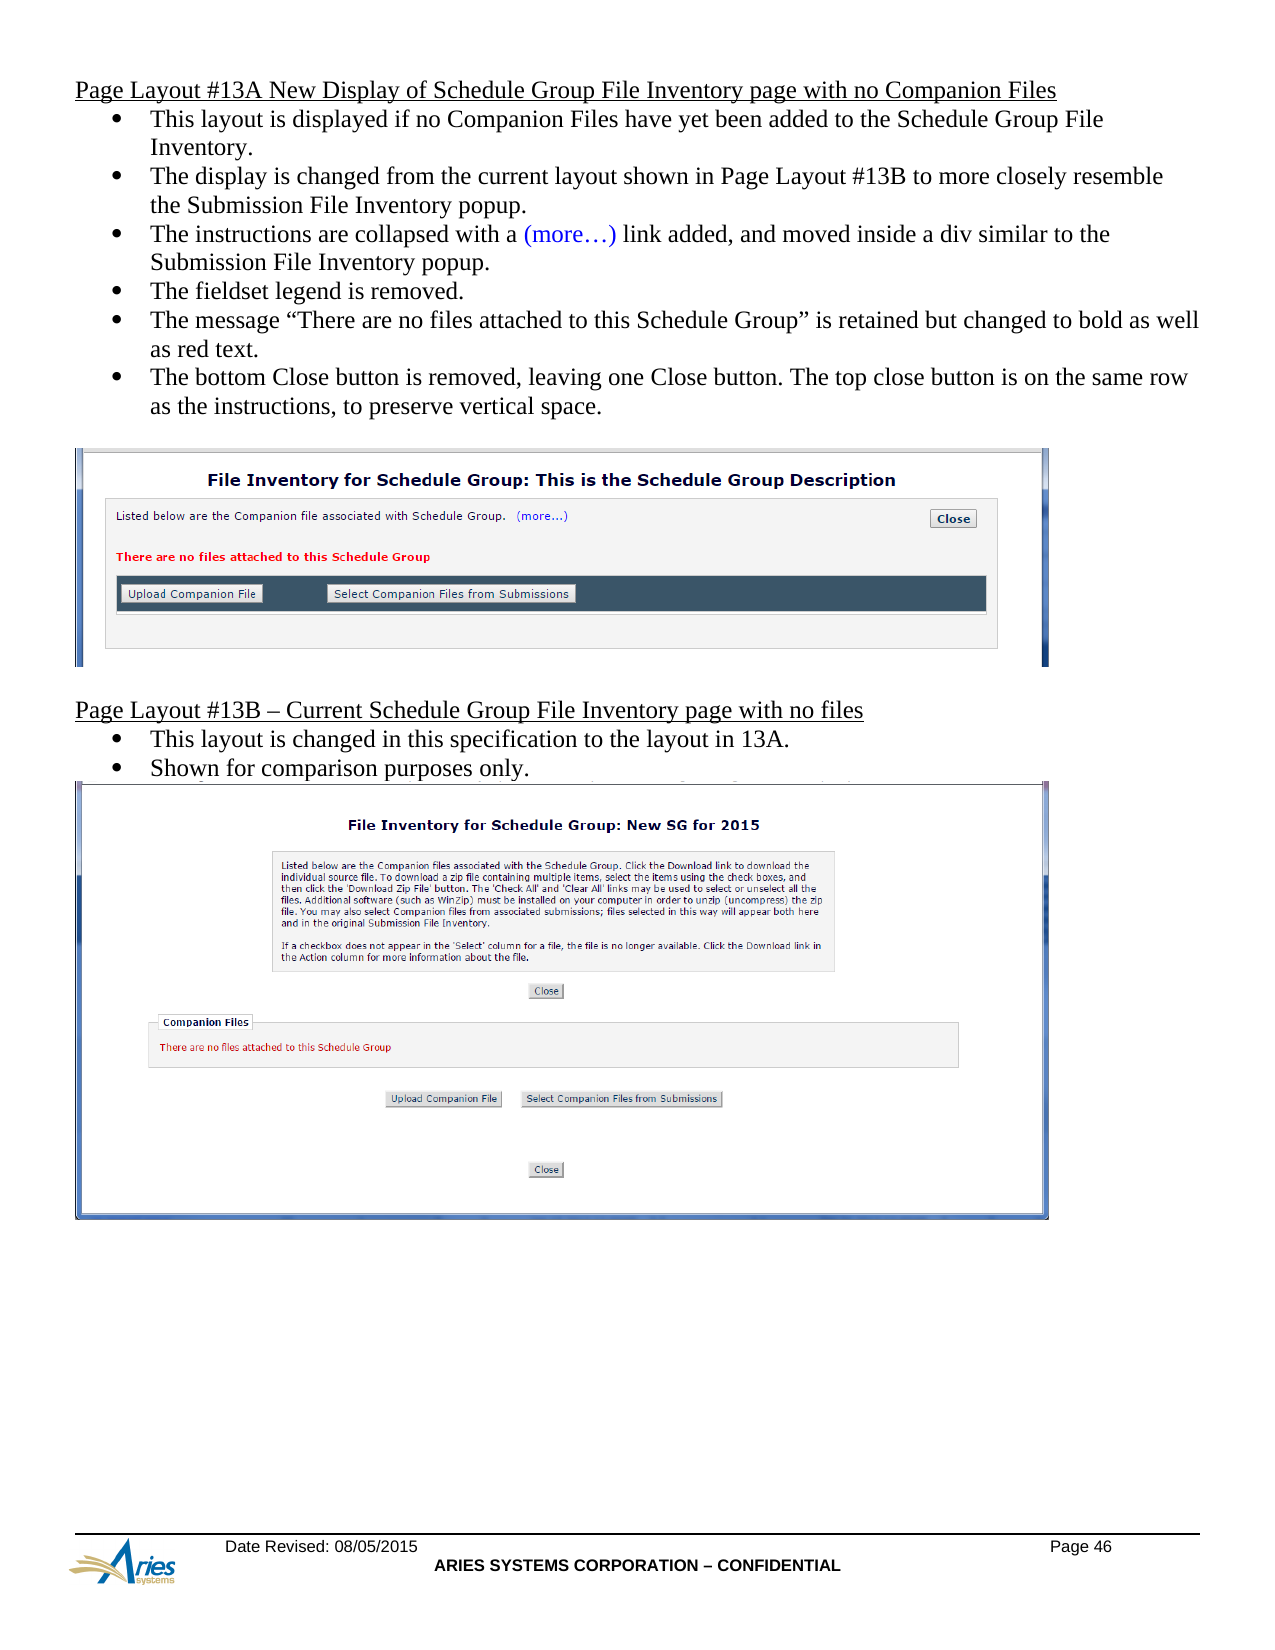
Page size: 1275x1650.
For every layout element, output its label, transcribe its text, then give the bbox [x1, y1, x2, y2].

list The fieldset legend is removed. [112, 276, 1200, 305]
list Shown for comparison purposes only. [112, 753, 1200, 782]
picture [68, 1538, 175, 1585]
list The display is changed from the current layout shown in Page Layout #13B to more closely resemble the Submission File Inventory popup. [112, 161, 1200, 219]
text Page Layout #13B – Current Schedule Group File Inventory page with no files [75, 696, 1200, 724]
text Page Layout #13A New Display of Schedule Group File Inventory page with no Companion Files [75, 75, 1200, 104]
list The bottom Close button is removed, leaving one Close button. The top close button is on the same row as the instructions, to preserve vertical space. [112, 362, 1200, 420]
picture [75, 781, 1049, 1220]
list This layout is changed in this specification to the layout in 13A. [112, 724, 1200, 753]
list The instructions are collapsed with a (more…) link added, and moved inside a div similar to the Submission File Inventory popup. [112, 219, 1200, 276]
picture [75, 448, 1049, 667]
list This layout is displayed if no Companion Files have yet been added to the Schedule Group File Inventory. [112, 104, 1200, 161]
list The message “There are no files attached to this Schedule Group” is retained but changed to bold as well as red text. [112, 305, 1200, 362]
